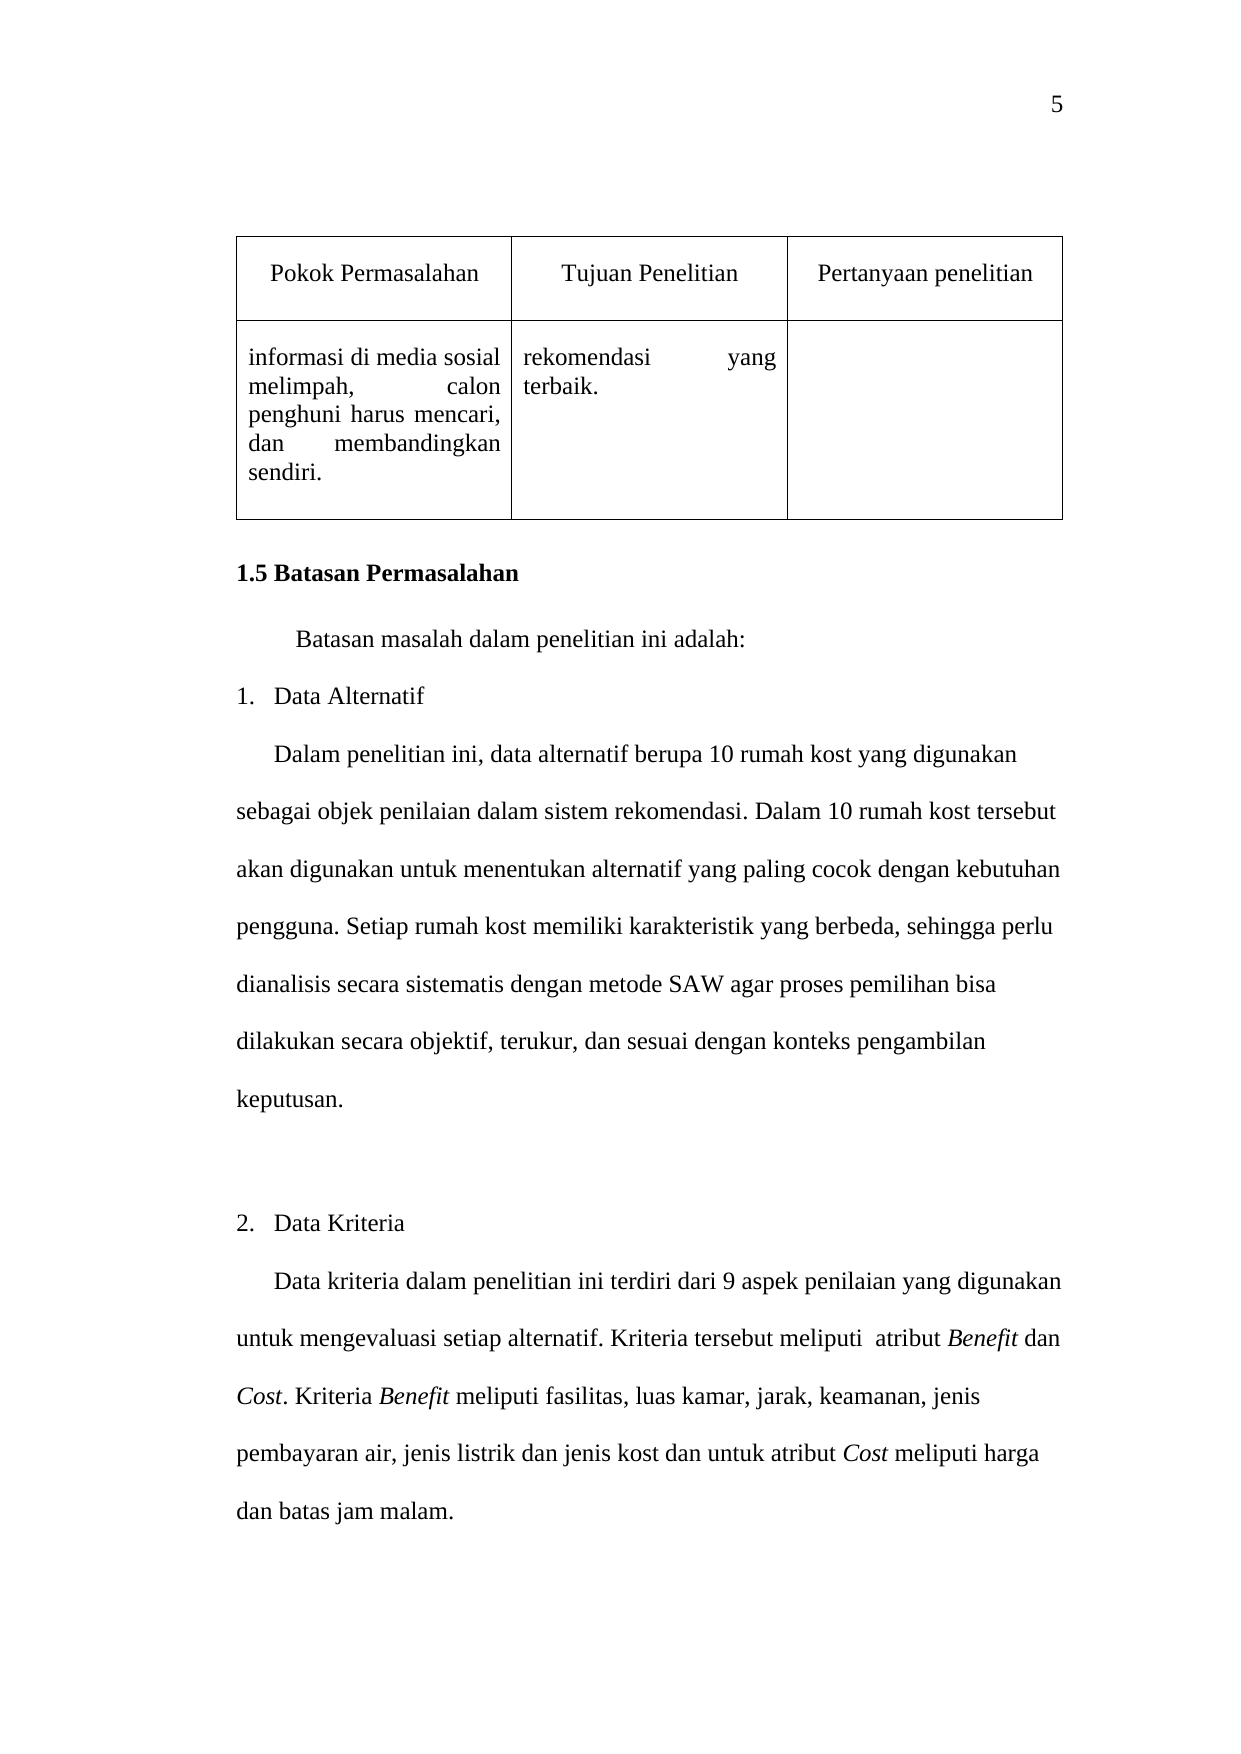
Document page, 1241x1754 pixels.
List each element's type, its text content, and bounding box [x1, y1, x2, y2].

list Data Kriteria [236, 1208, 1063, 1237]
table_header Pokok Permasalahan [237, 237, 511, 320]
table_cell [512, 321, 787, 519]
text Batasan masalah dalam penelitian ini adalah: [295, 624, 1063, 653]
subtitle 1.5 Batasan Permasalahan [236, 558, 1063, 586]
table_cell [237, 321, 511, 519]
list Data kriteria dalam penelitian ini terdiri dari 9 aspek penilaian yang digunakan untuk mengevaluasi setiap alternatif. Kriteria tersebut meliputi atribut Benefit dan Cost. Kriteria Benefit meliputi fasilitas, luas kamar, jarak, keamanan, jenis pembayaran air, jenis listrik dan jenis kost dan untuk atribut Cost meliputi harga dan batas jam malam. [236, 1266, 1063, 1525]
list Dalam penelitian ini, data alternatif berupa 10 rumah kost yang digunakan sebagai objek penilaian dalam sistem rekomendasi. Dalam 10 rumah kost tersebut akan digunakan untuk menentukan alternatif yang paling cocok dengan kebutuhan pengguna. Setiap rumah kost memiliki karakteristik yang berbeda, sehingga perlu dianalisis secara sistematis dengan metode SAW agar proses pemilihan bisa dilakukan secara objektif, terukur, dan sesuai dengan konteks pengambilan keputusan. [236, 739, 1063, 1113]
list Data Alternatif [236, 681, 1063, 710]
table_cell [788, 321, 1062, 519]
table_header Pertanyaan penelitian [788, 237, 1062, 320]
table_header Tujuan Penelitian [512, 237, 787, 320]
